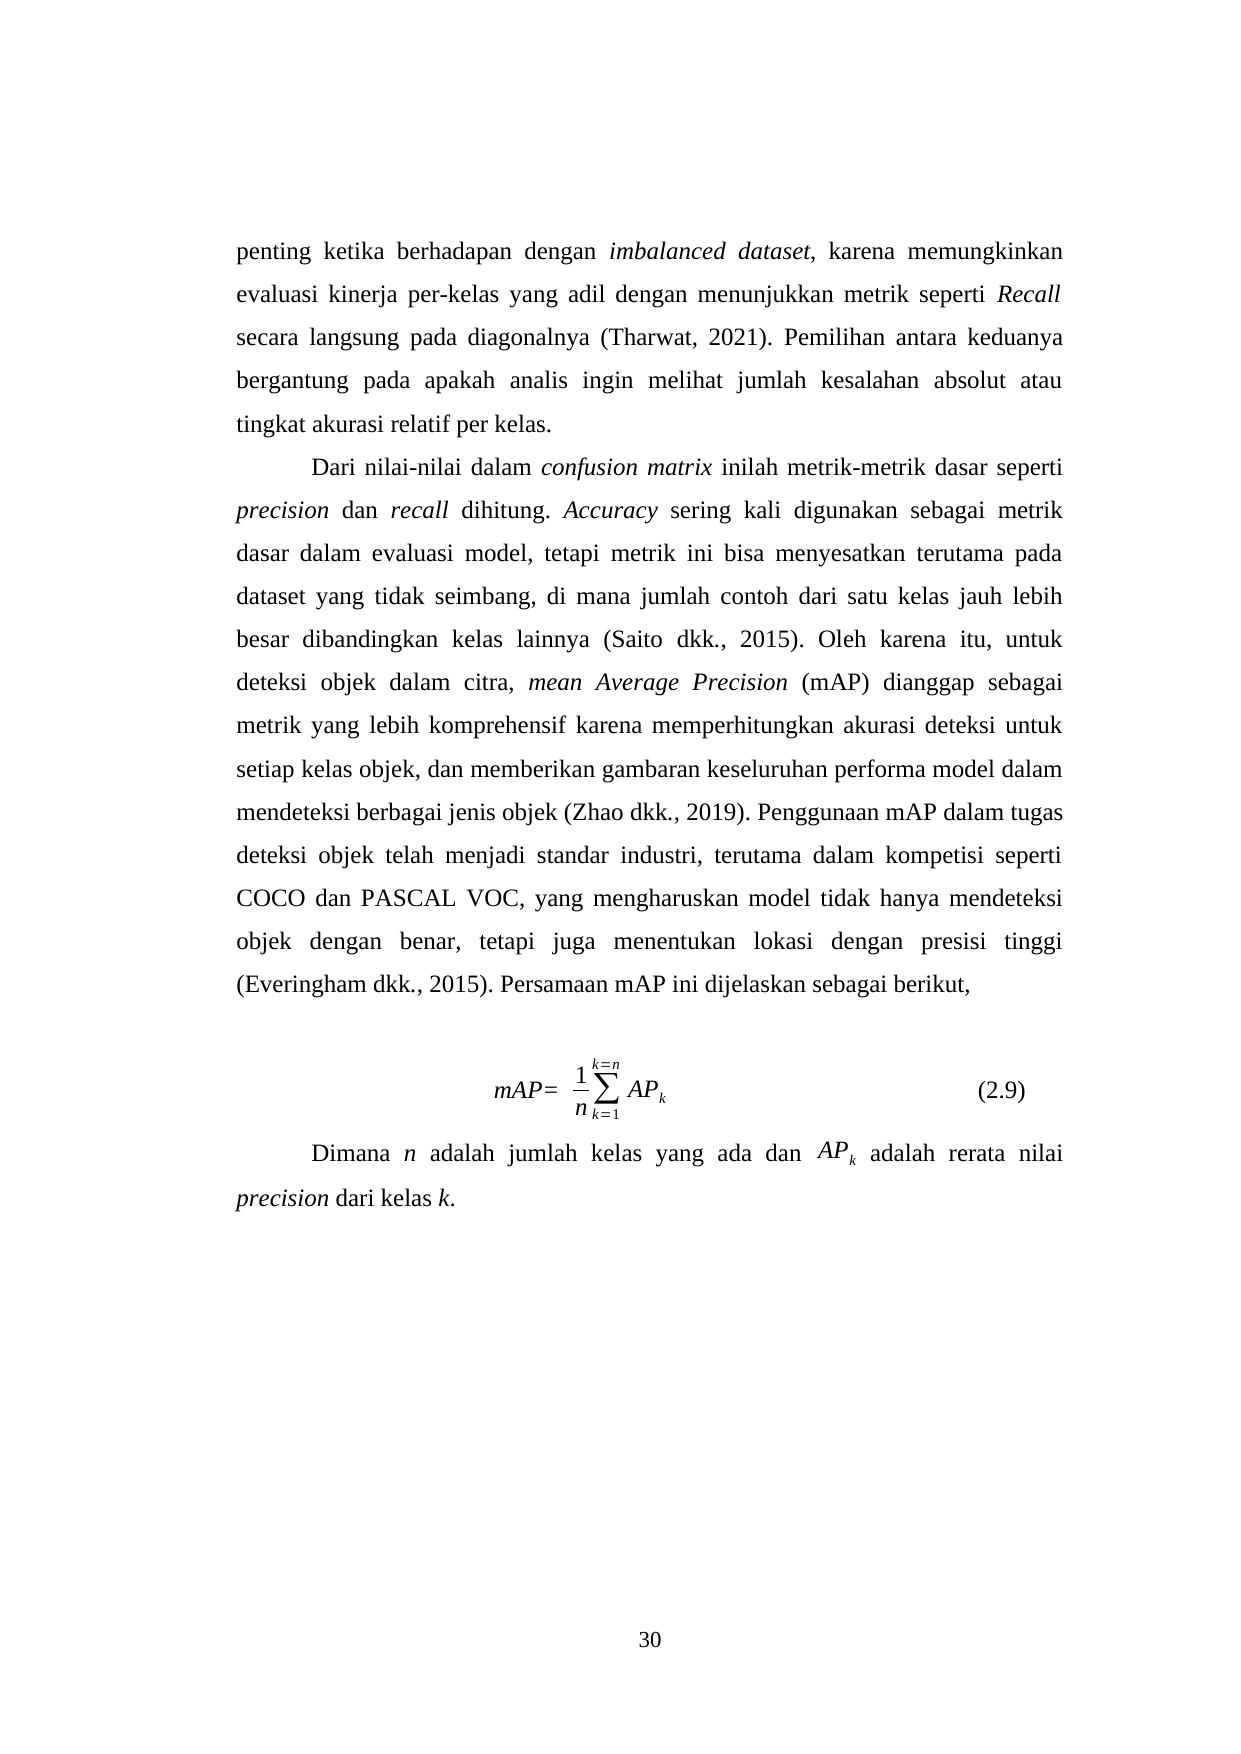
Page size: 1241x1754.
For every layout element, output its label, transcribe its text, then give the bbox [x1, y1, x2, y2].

text mAP= (2.9) [236, 1056, 1063, 1123]
text Dari nilai-nilai dalam confusion matrix inilah metrik-metrik dasar seperti precision dan recall dihitung. Accuracy sering kali digunakan sebagai metrik dasar dalam evaluasi model, tetapi metrik ini bisa menyesatkan terutama pada dataset yang tidak seimbang, di mana jumlah contoh dari satu kelas jauh lebih besar dibandingkan kelas lainnya (Saito dkk., 2015). Oleh karena itu, untuk deteksi objek dalam citra, mean Average Precision (mAP) dianggap sebagai metrik yang lebih komprehensif karena memperhitungkan akurasi deteksi untuk setiap kelas objek, dan memberikan gambaran keseluruhan performa model dalam mendeteksi berbagai jenis objek (Zhao dkk., 2019). Penggunaan mAP dalam tugas deteksi objek telah menjadi standar industri, terutama dalam kompetisi seperti COCO dan PASCAL VOC, yang mengharuskan model tidak hanya mendeteksi objek dengan benar, tetapi juga menentukan lokasi dengan presisi tinggi (Everingham dkk., 2015). Persamaan mAP ini dijelaskan sebagai berikut, [236, 452, 1063, 998]
text Dimana n adalah jumlah kelas yang ada dan adalah rerata nilai precision dari kelas k. [236, 1137, 1063, 1212]
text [236, 236, 1063, 437]
